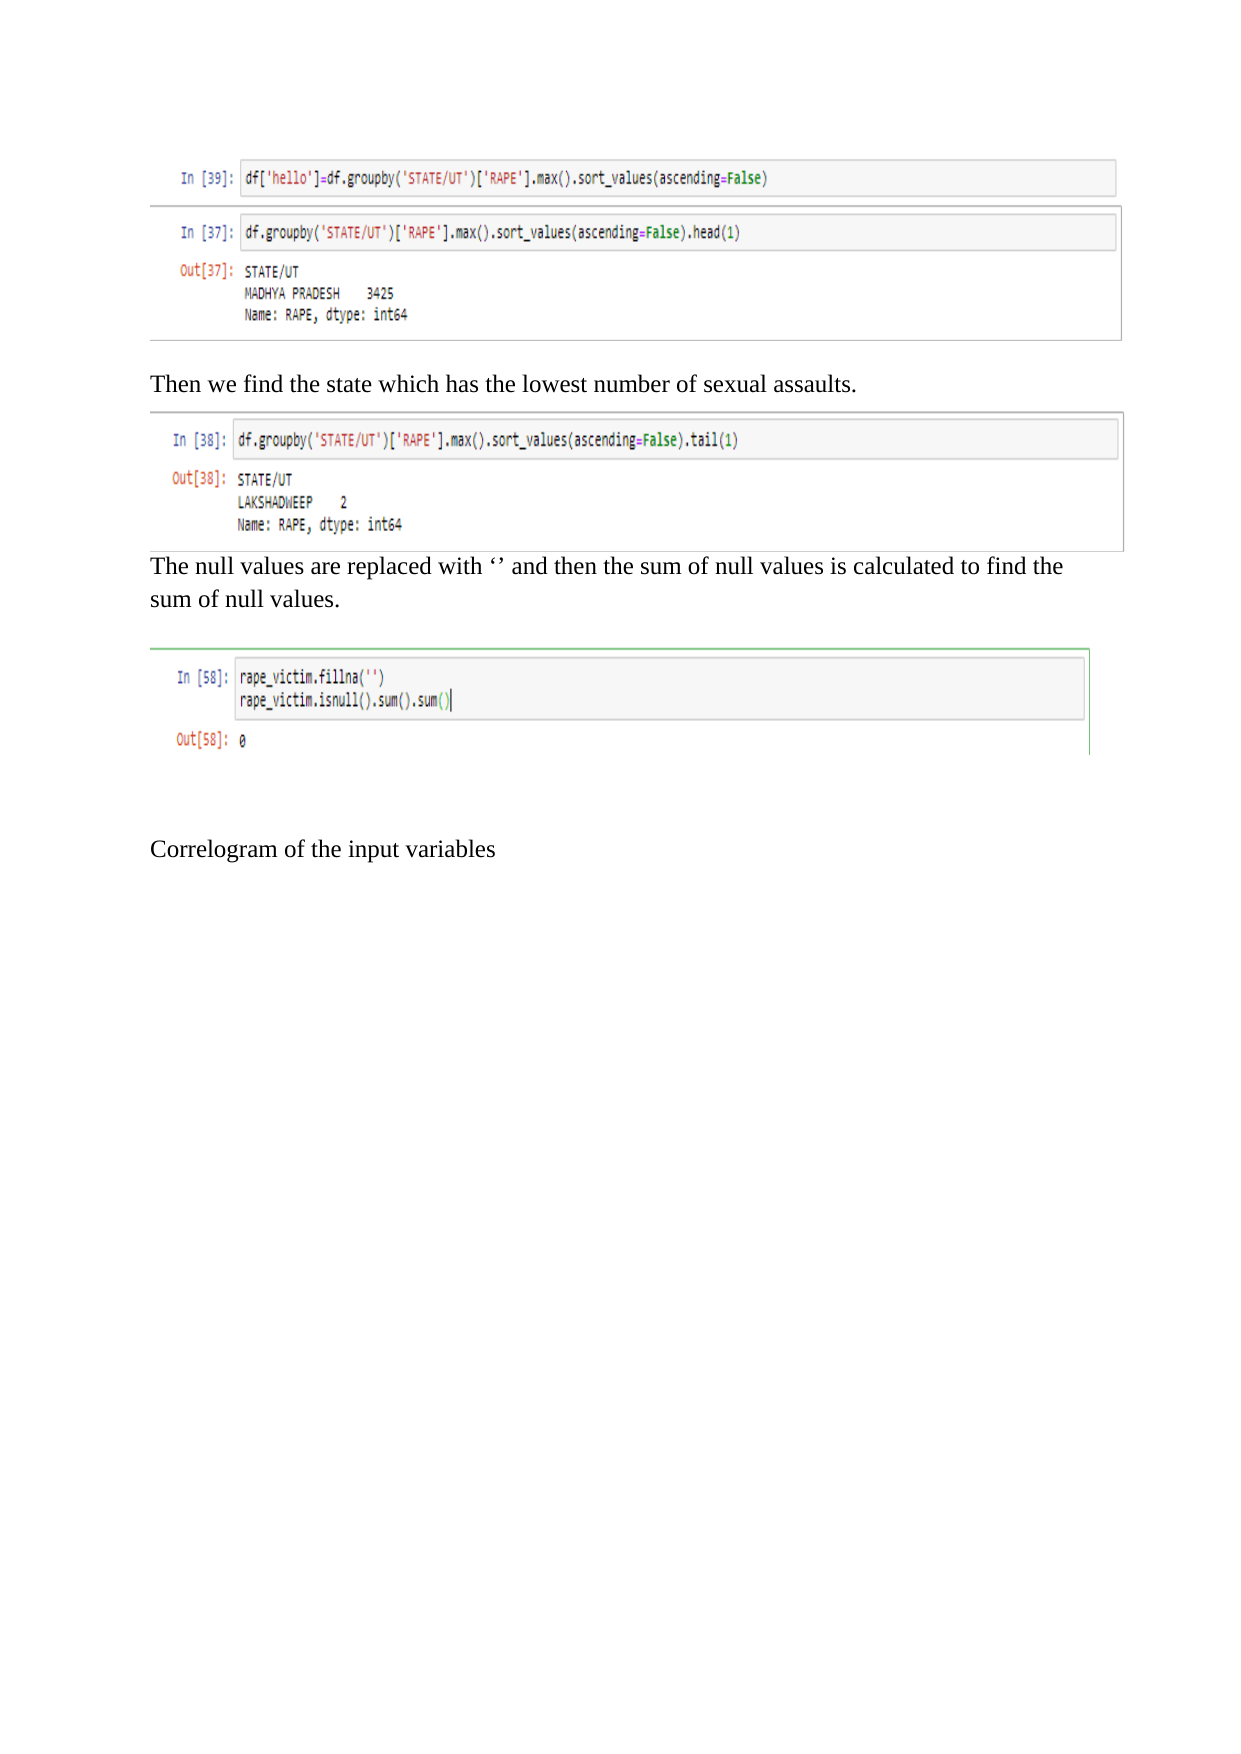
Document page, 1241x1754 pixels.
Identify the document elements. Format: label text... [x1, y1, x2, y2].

text Then we find the state which has the lowest number of sexual assaults. [150, 369, 1090, 398]
picture [150, 638, 1091, 755]
picture [150, 150, 1127, 341]
text Correlogram of the input variables [150, 834, 1090, 862]
text The null values are replaced with ‘’ and then the sum of null values is calculated to find the sum of null values. [150, 552, 1090, 613]
picture [150, 398, 1127, 552]
